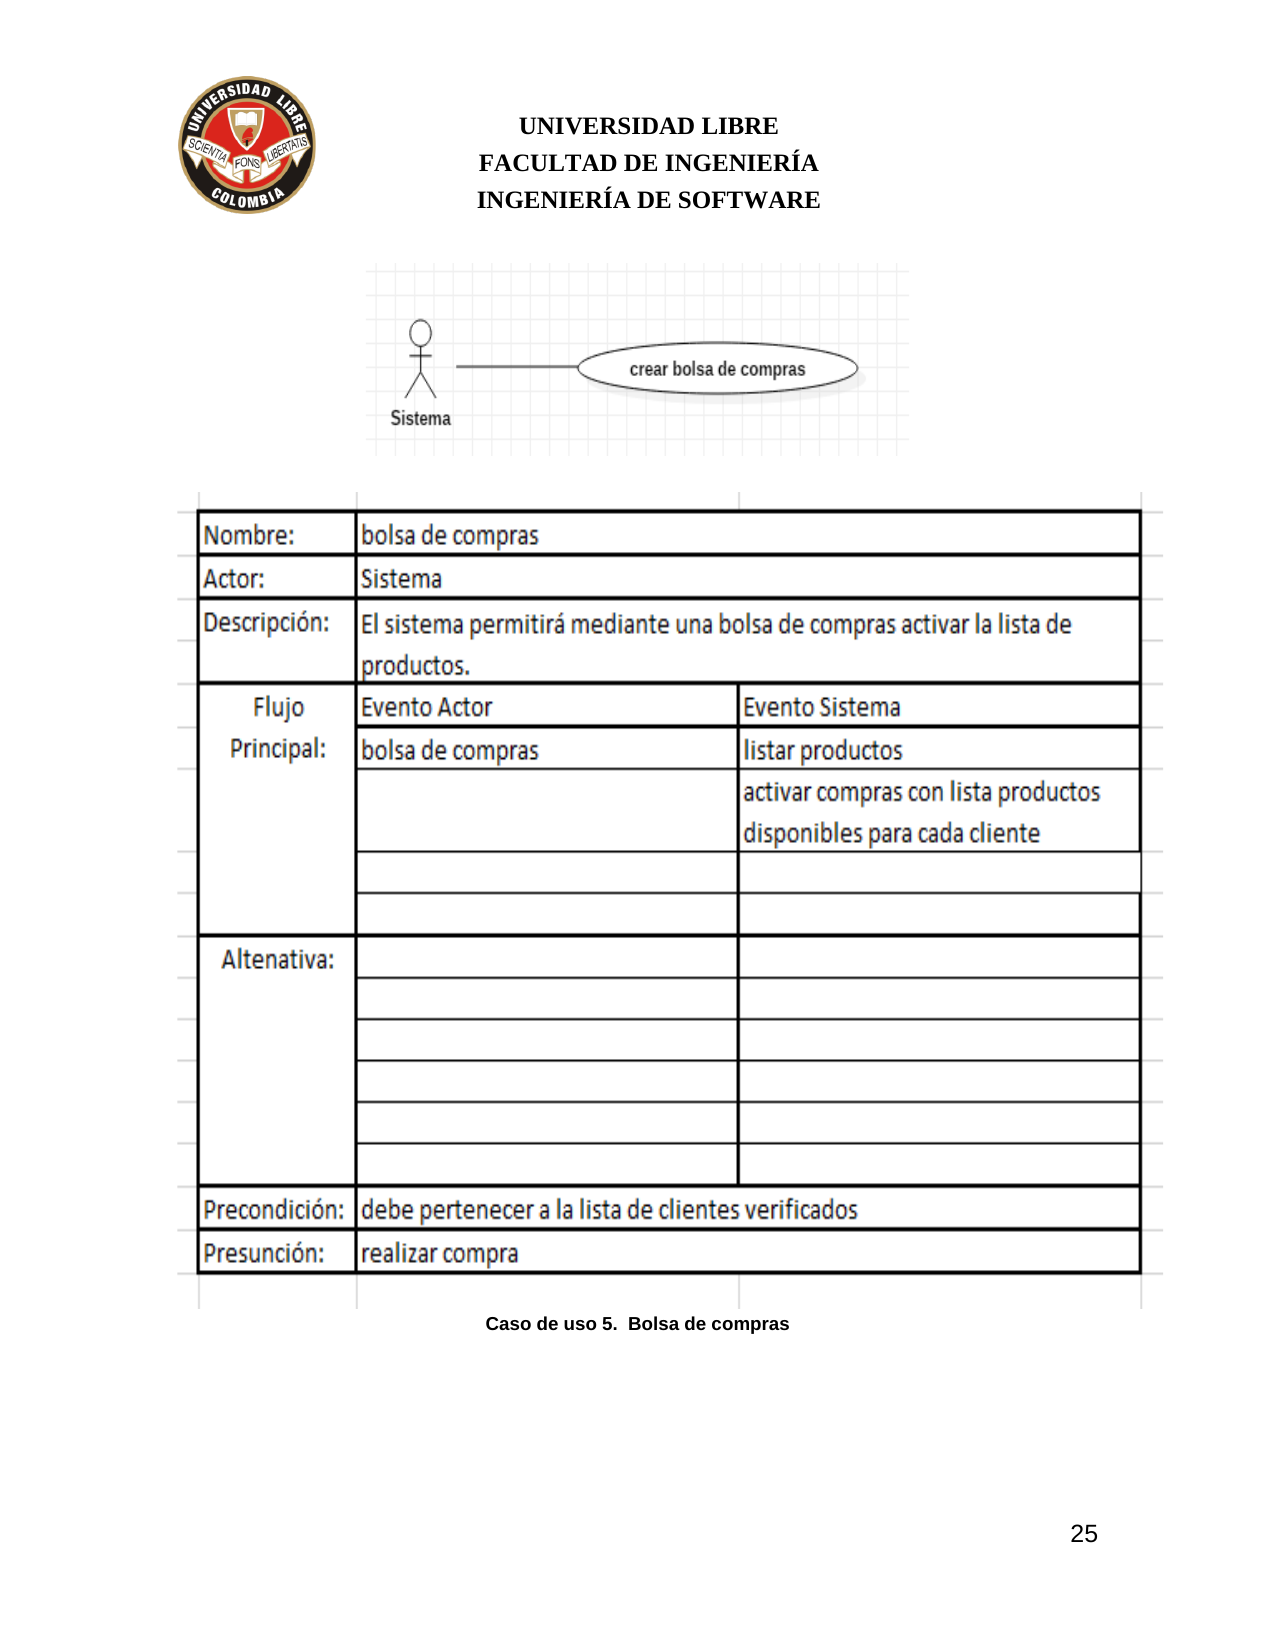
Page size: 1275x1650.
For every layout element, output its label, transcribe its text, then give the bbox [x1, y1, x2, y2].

text Caso de uso 5. Bolsa de compras [177, 1313, 1098, 1334]
picture [178, 76, 316, 214]
picture [177, 492, 1164, 1309]
picture [365, 263, 910, 456]
